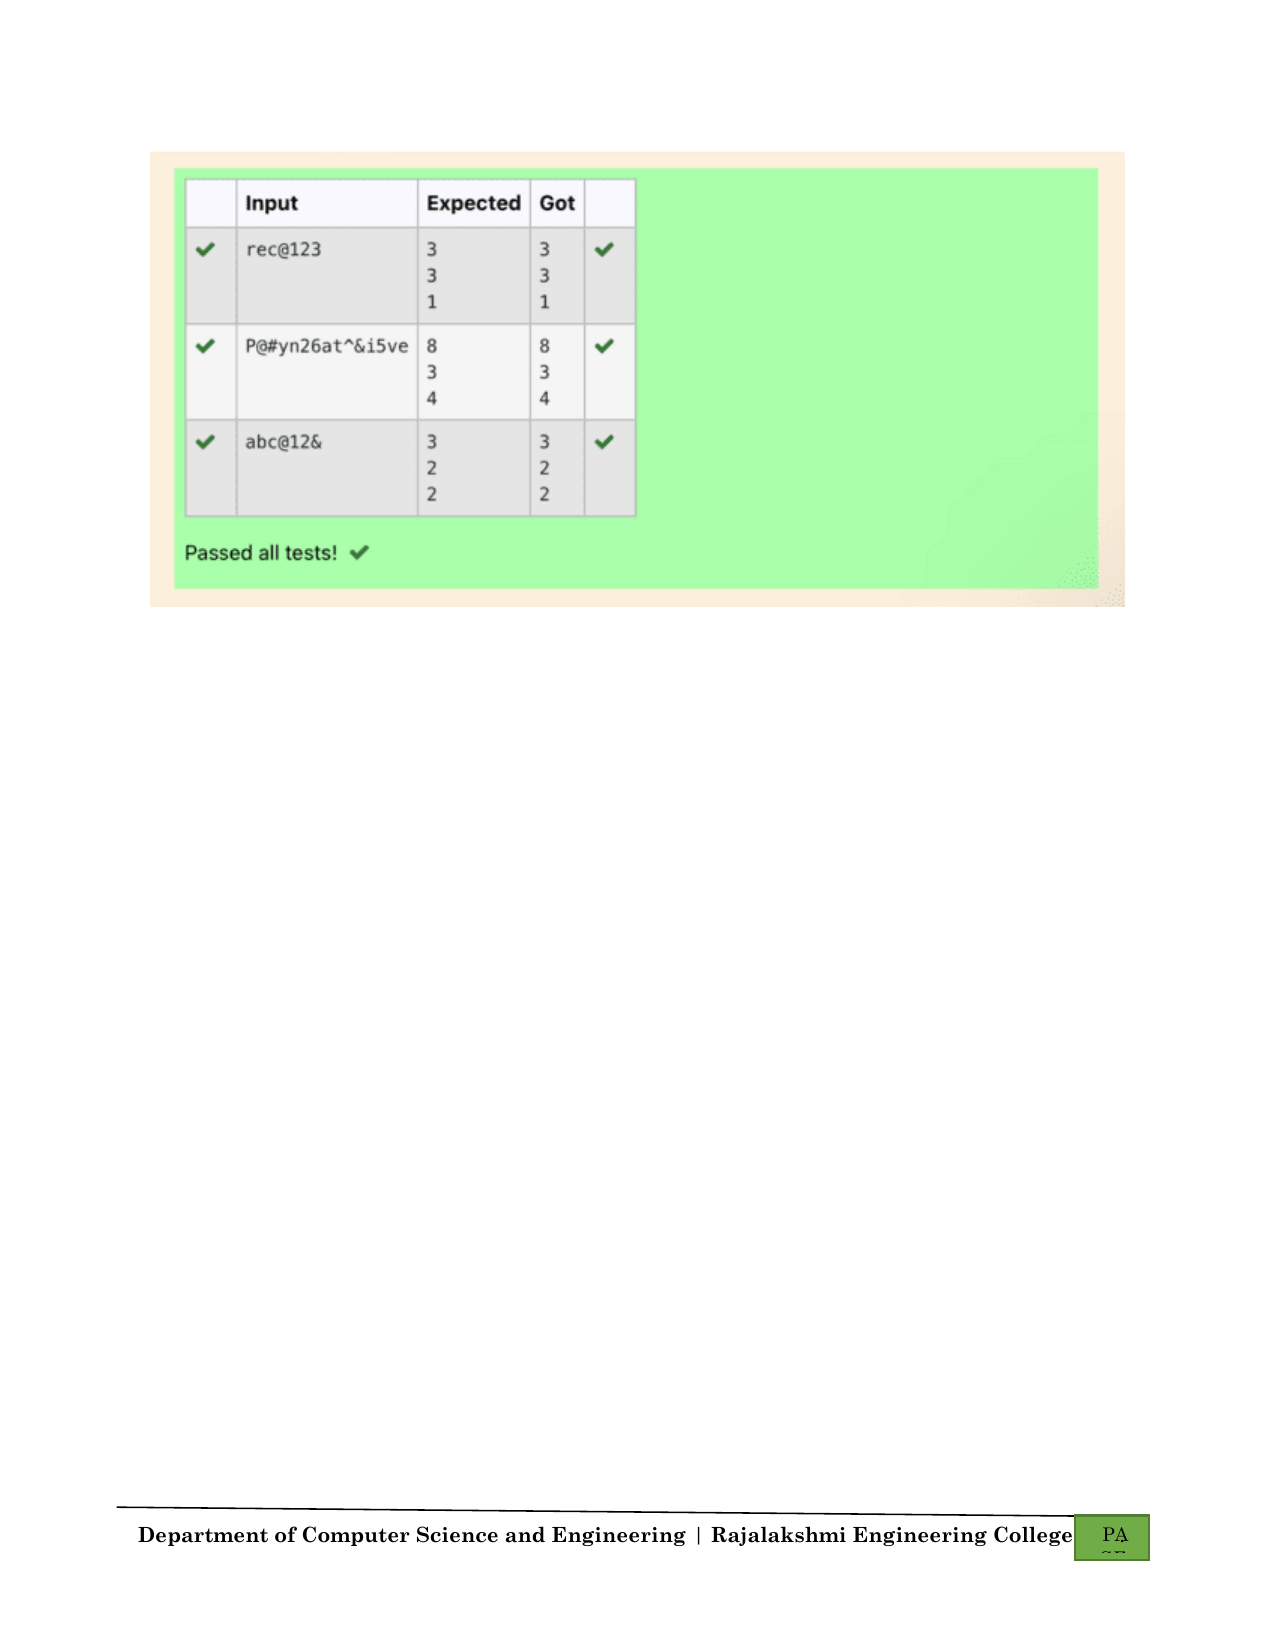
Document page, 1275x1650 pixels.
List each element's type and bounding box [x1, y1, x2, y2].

picture [150, 150, 1125, 607]
